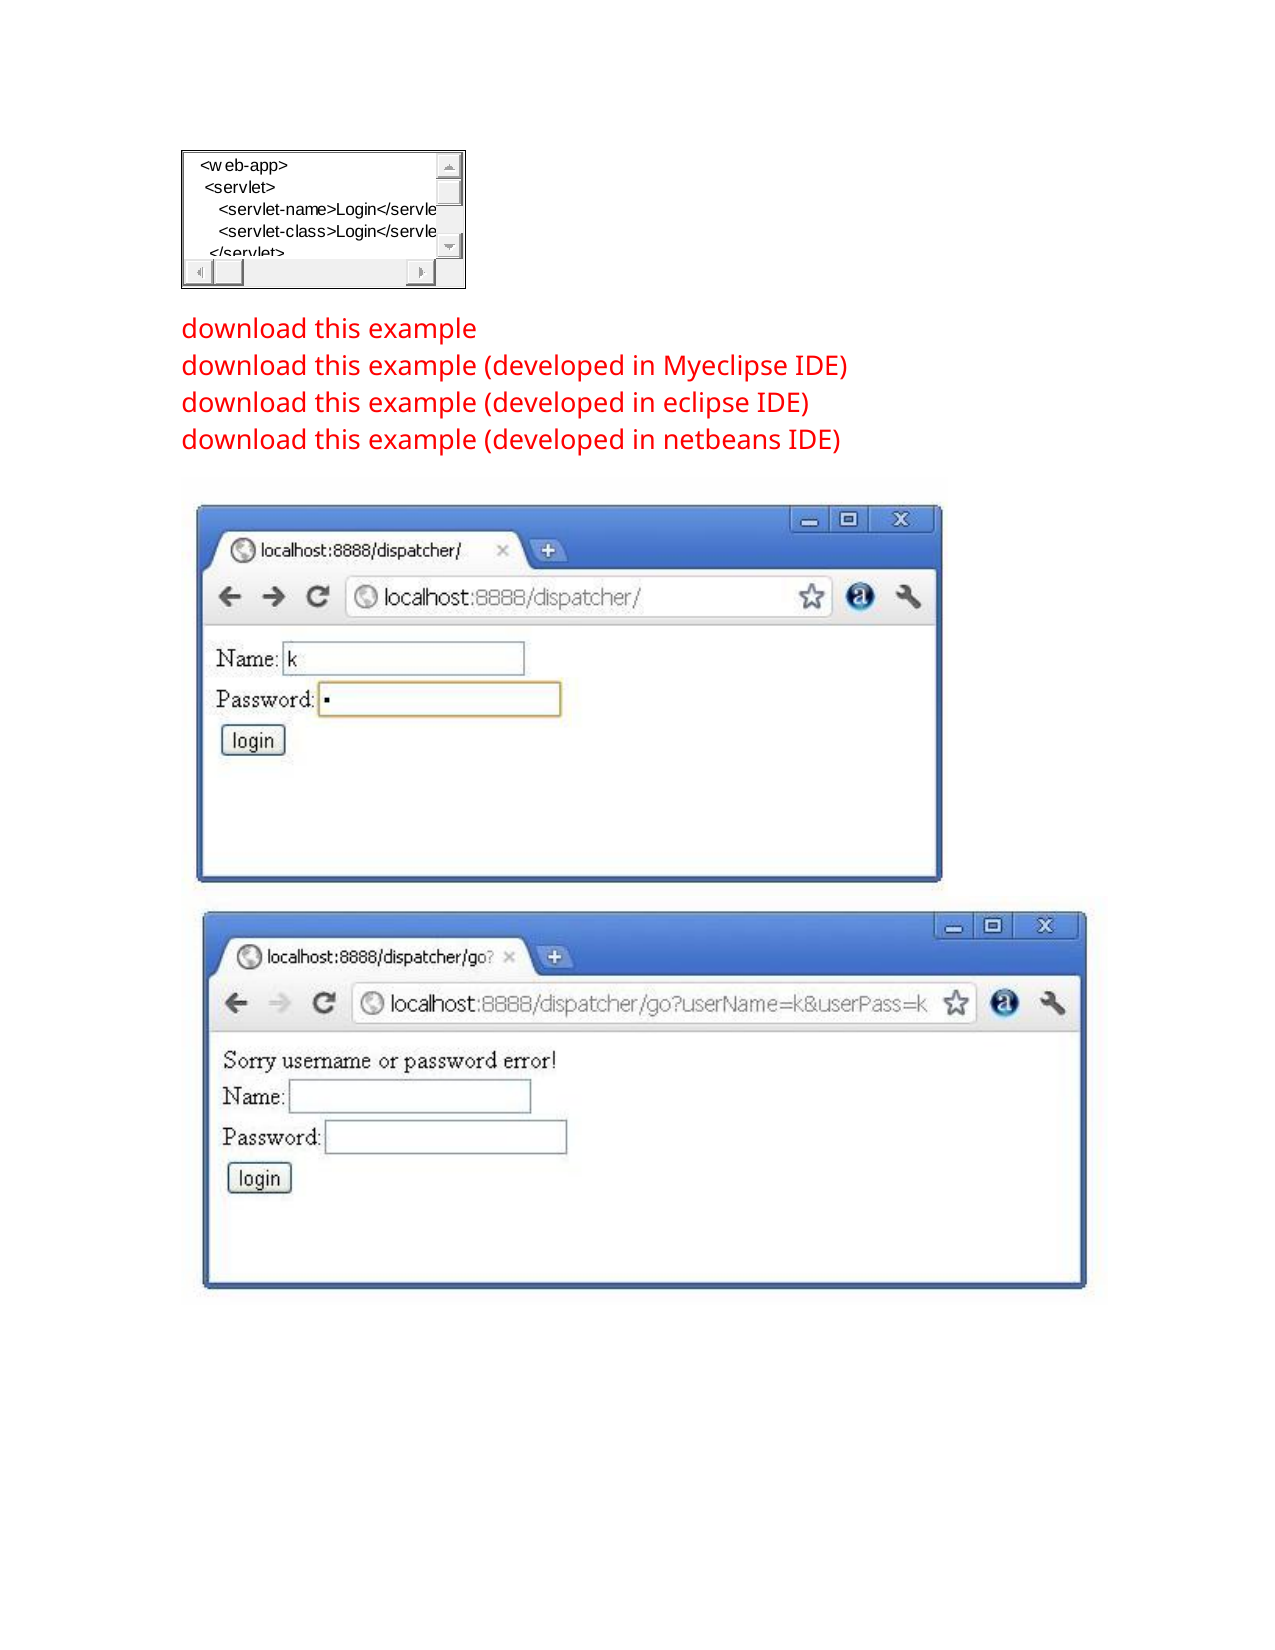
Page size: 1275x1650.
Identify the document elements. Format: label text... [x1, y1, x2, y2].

picture [181, 477, 1109, 1305]
text download this example download this example (developed in Myeclipse IDE) download this example (developed in eclipse IDE) download this example (developed in netbeans IDE) [181, 309, 1125, 457]
